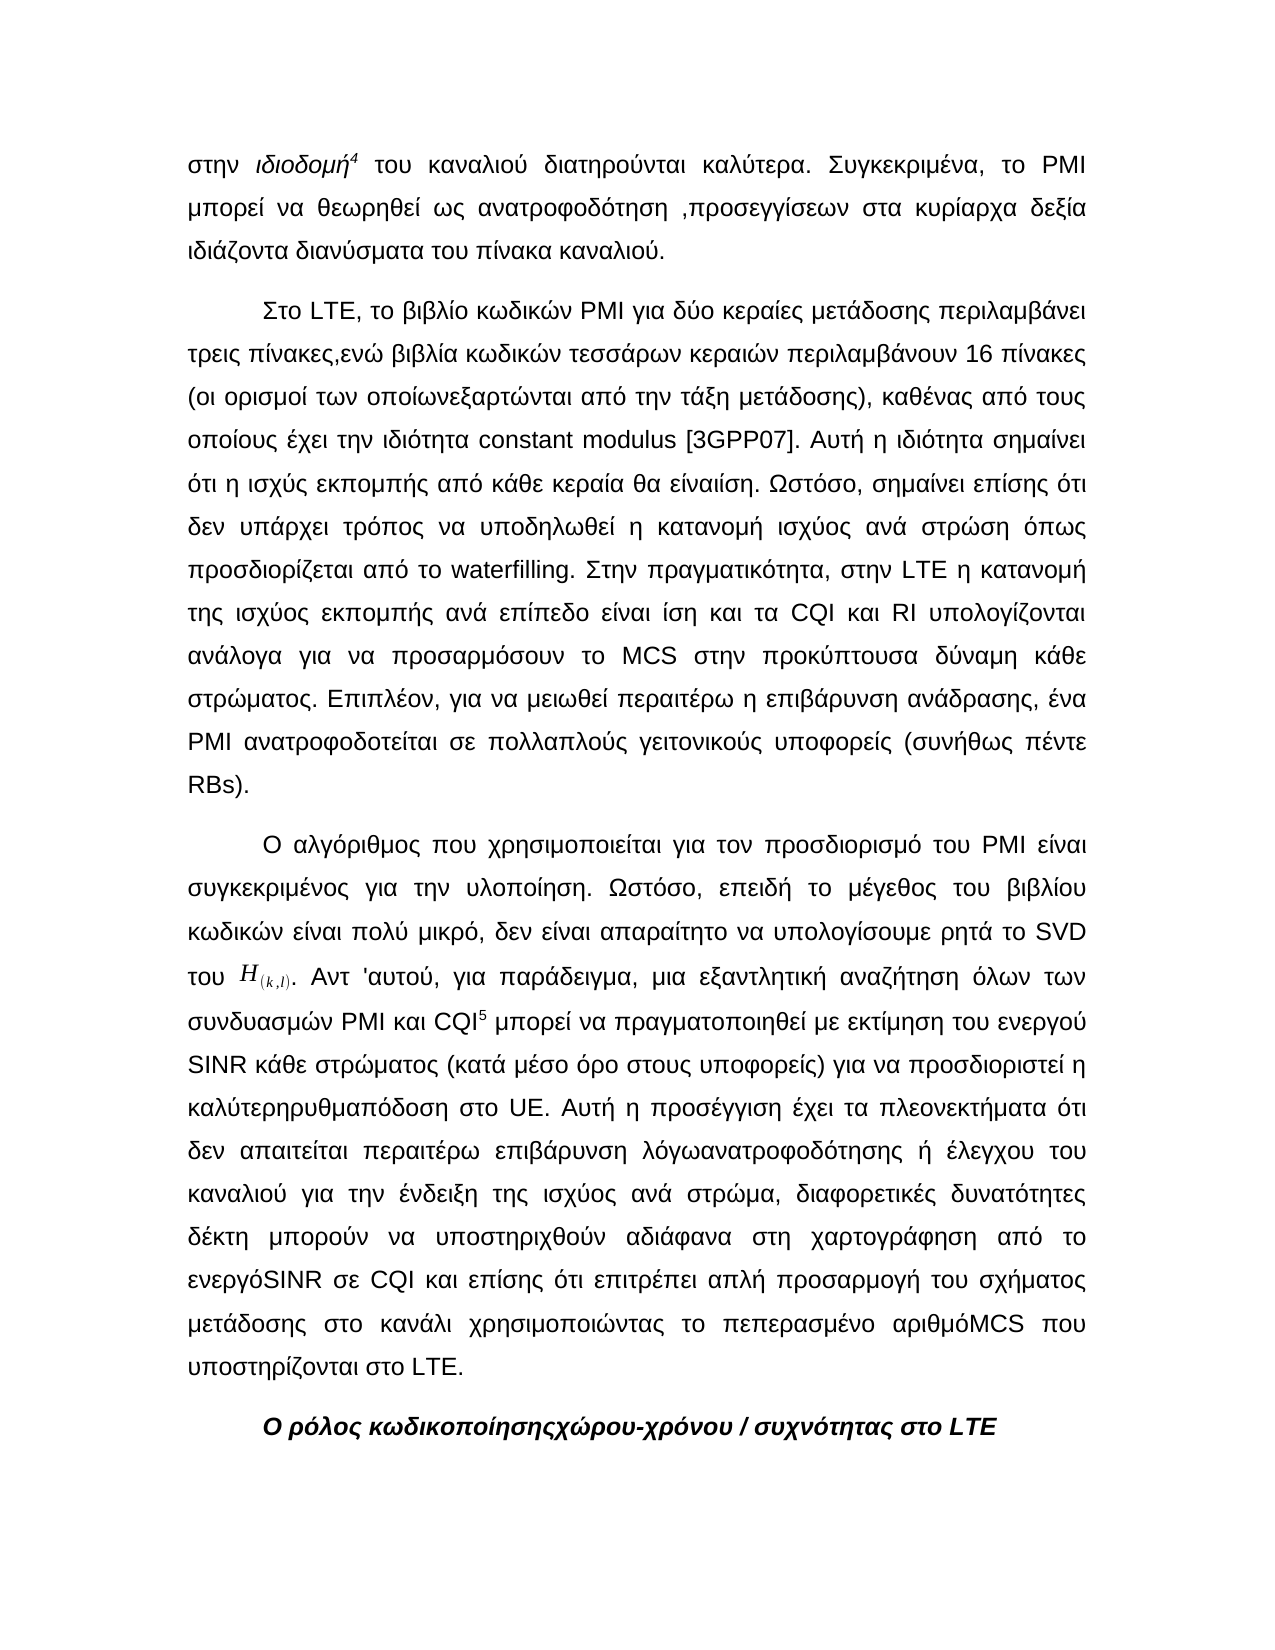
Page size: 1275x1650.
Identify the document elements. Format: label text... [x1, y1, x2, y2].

text Στο LTE, το βιβλίο κωδικών PMI για δύο κεραίες μετάδοσης περιλαμβάνει τρεις πίνακες,ενώ βιβλία κωδικών τεσσάρων κεραιών περιλαμβάνουν 16 πίνακες (οι ορισμοί των οποίωνεξαρτώνται από την τάξη μετάδοσης), καθένας από τους οποίους έχει την ιδιότητα constant modulus [3GPP07]. Αυτή η ιδιότητα σημαίνει ότι η ισχύς εκπομπής από κάθε κεραία θα είναιίση. Ωστόσο, σημαίνει επίσης ότι δεν υπάρχει τρόπος να υποδηλωθεί η κατανομή ισχύος ανά στρώση όπως προσδιορίζεται από το waterfilling. Στην πραγματικότητα, στην LTE η κατανομή της ισχύος εκπομπής ανά επίπεδο είναι ίση και τα CQI και RI υπολογίζονται ανάλογα για να προσαρμόσουν το MCS στην προκύπτουσα δύναμη κάθε στρώματος. Επιπλέον, για να μειωθεί περαιτέρω η επιβάρυνση ανάδρασης, ένα PMI ανατροφοδοτείται σε πολλαπλούς γειτονικούς υποφορείς (συνήθως πέντε RBs). [187, 296, 1087, 799]
text Ο αλγόριθμος που χρησιμοποιείται για τον προσδιορισμό του PMI είναι συγκεκριμένος για την υλοποίηση. Ωστόσο, επειδή το μέγεθος του βιβλίου κωδικών είναι πολύ μικρό, δεν είναι απαραίτητο να υπολογίσουμε ρητά το SVD του . Αντ 'αυτού, για παράδειγμα, μια εξαντλητική αναζήτηση όλων των συνδυασμών PMI και CQI5 μπορεί να πραγματοποιηθεί με εκτίμηση του ενεργού SINR κάθε στρώματος (κατά μέσο όρο στους υποφορείς) για να προσδιοριστεί η καλύτερηρυθμαπόδοση στο UE. Αυτή η προσέγγιση έχει τα πλεονεκτήματα ότι δεν απαιτείται περαιτέρω επιβάρυνση λόγωανατροφοδότησης ή έλεγχου του καναλιού για την ένδειξη της ισχύος ανά στρώμα, διαφορετικές δυνατότητες δέκτη μπορούν να υποστηριχθούν αδιάφανα στη χαρτογράφηση από το ενεργόSINR σε CQI και επίσης ότι επιτρέπει απλή προσαρμογή του σχήματος μετάδοσης στο κανάλι χρησιμοποιώντας το πεπερασμένο αριθμόMCS που υποστηρίζονται στο LTE. [187, 830, 1087, 1380]
text Ο ρόλος κωδικοποίησηςχώρου-χρόνου / συχνότητας στο LTE [187, 1411, 1087, 1440]
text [187, 150, 1087, 265]
